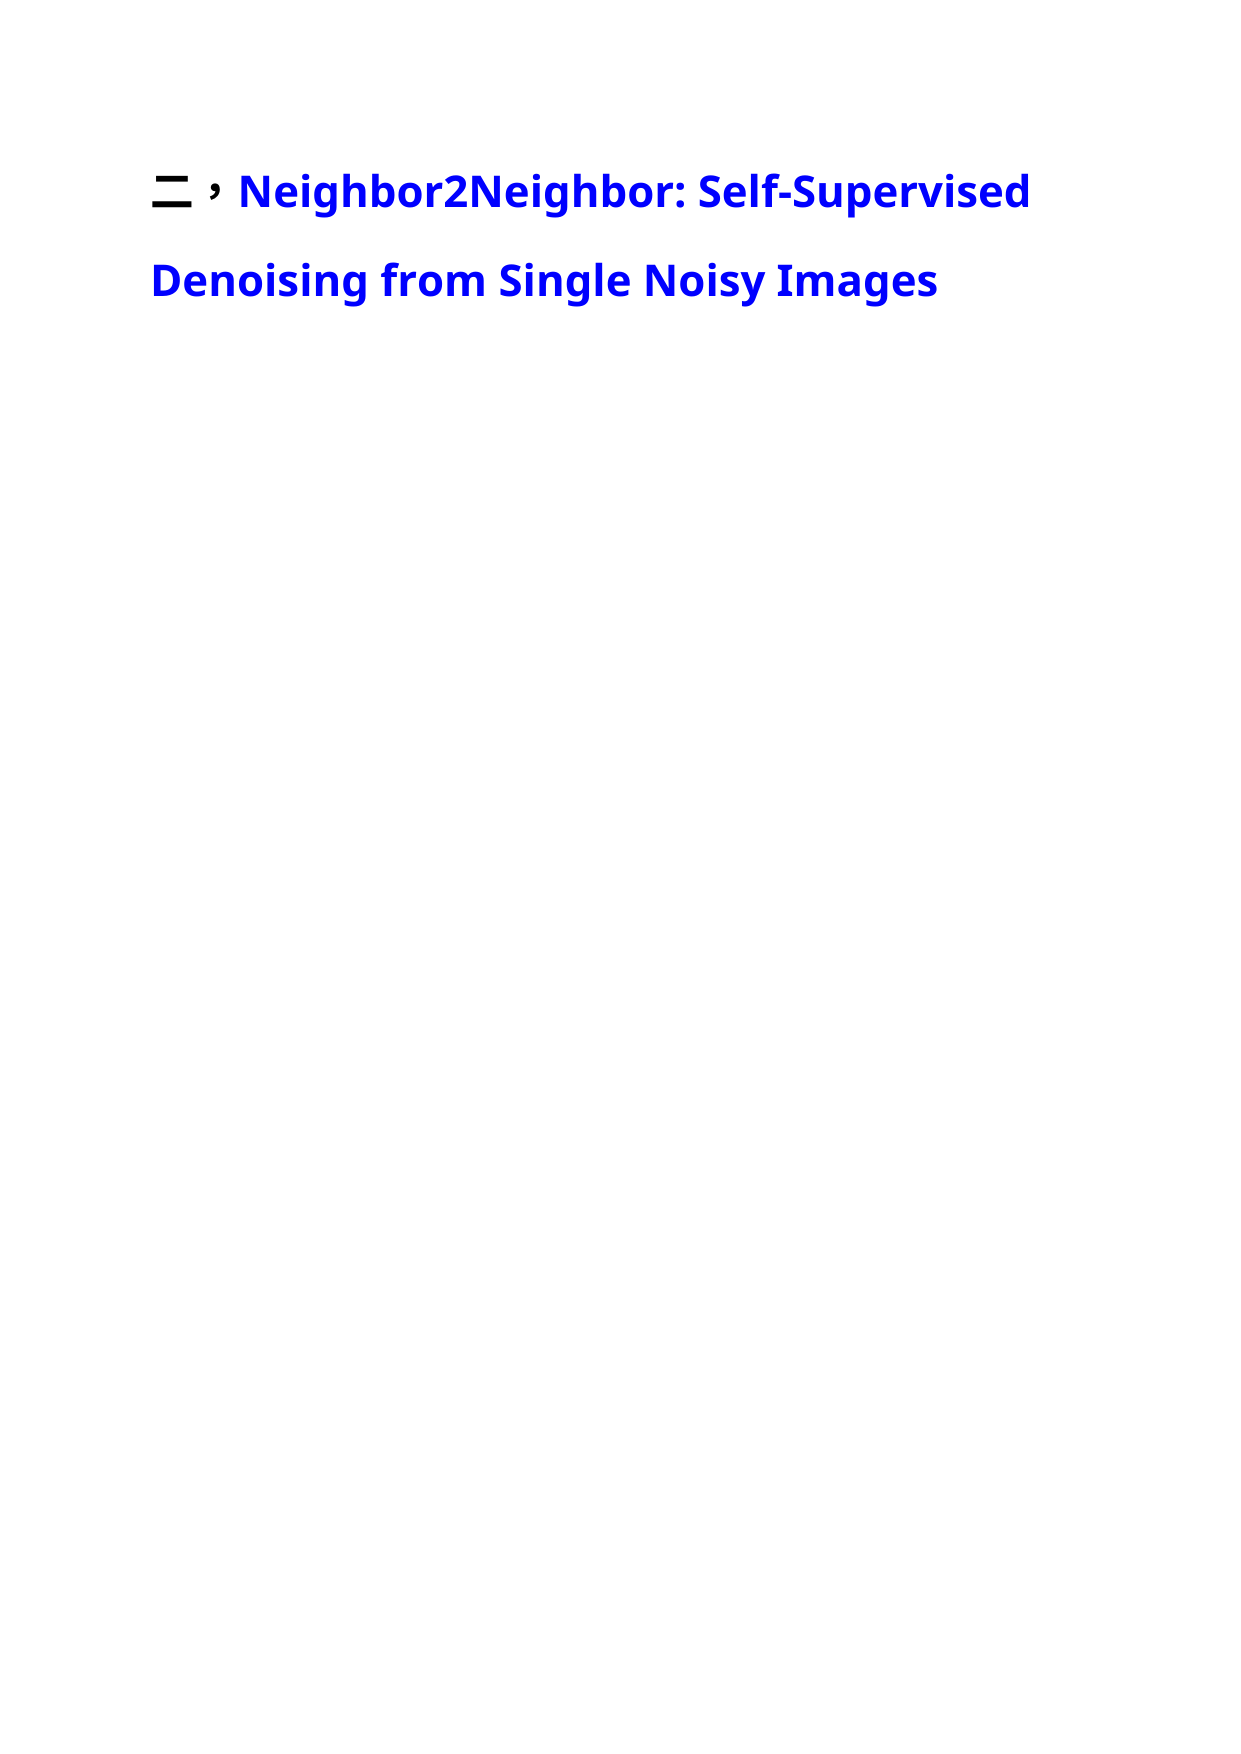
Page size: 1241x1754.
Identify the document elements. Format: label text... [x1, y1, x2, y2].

subtitle 二，Neighbor2Neighbor: Self-Supervised Denoising from Single Noisy Images [150, 150, 1090, 320]
